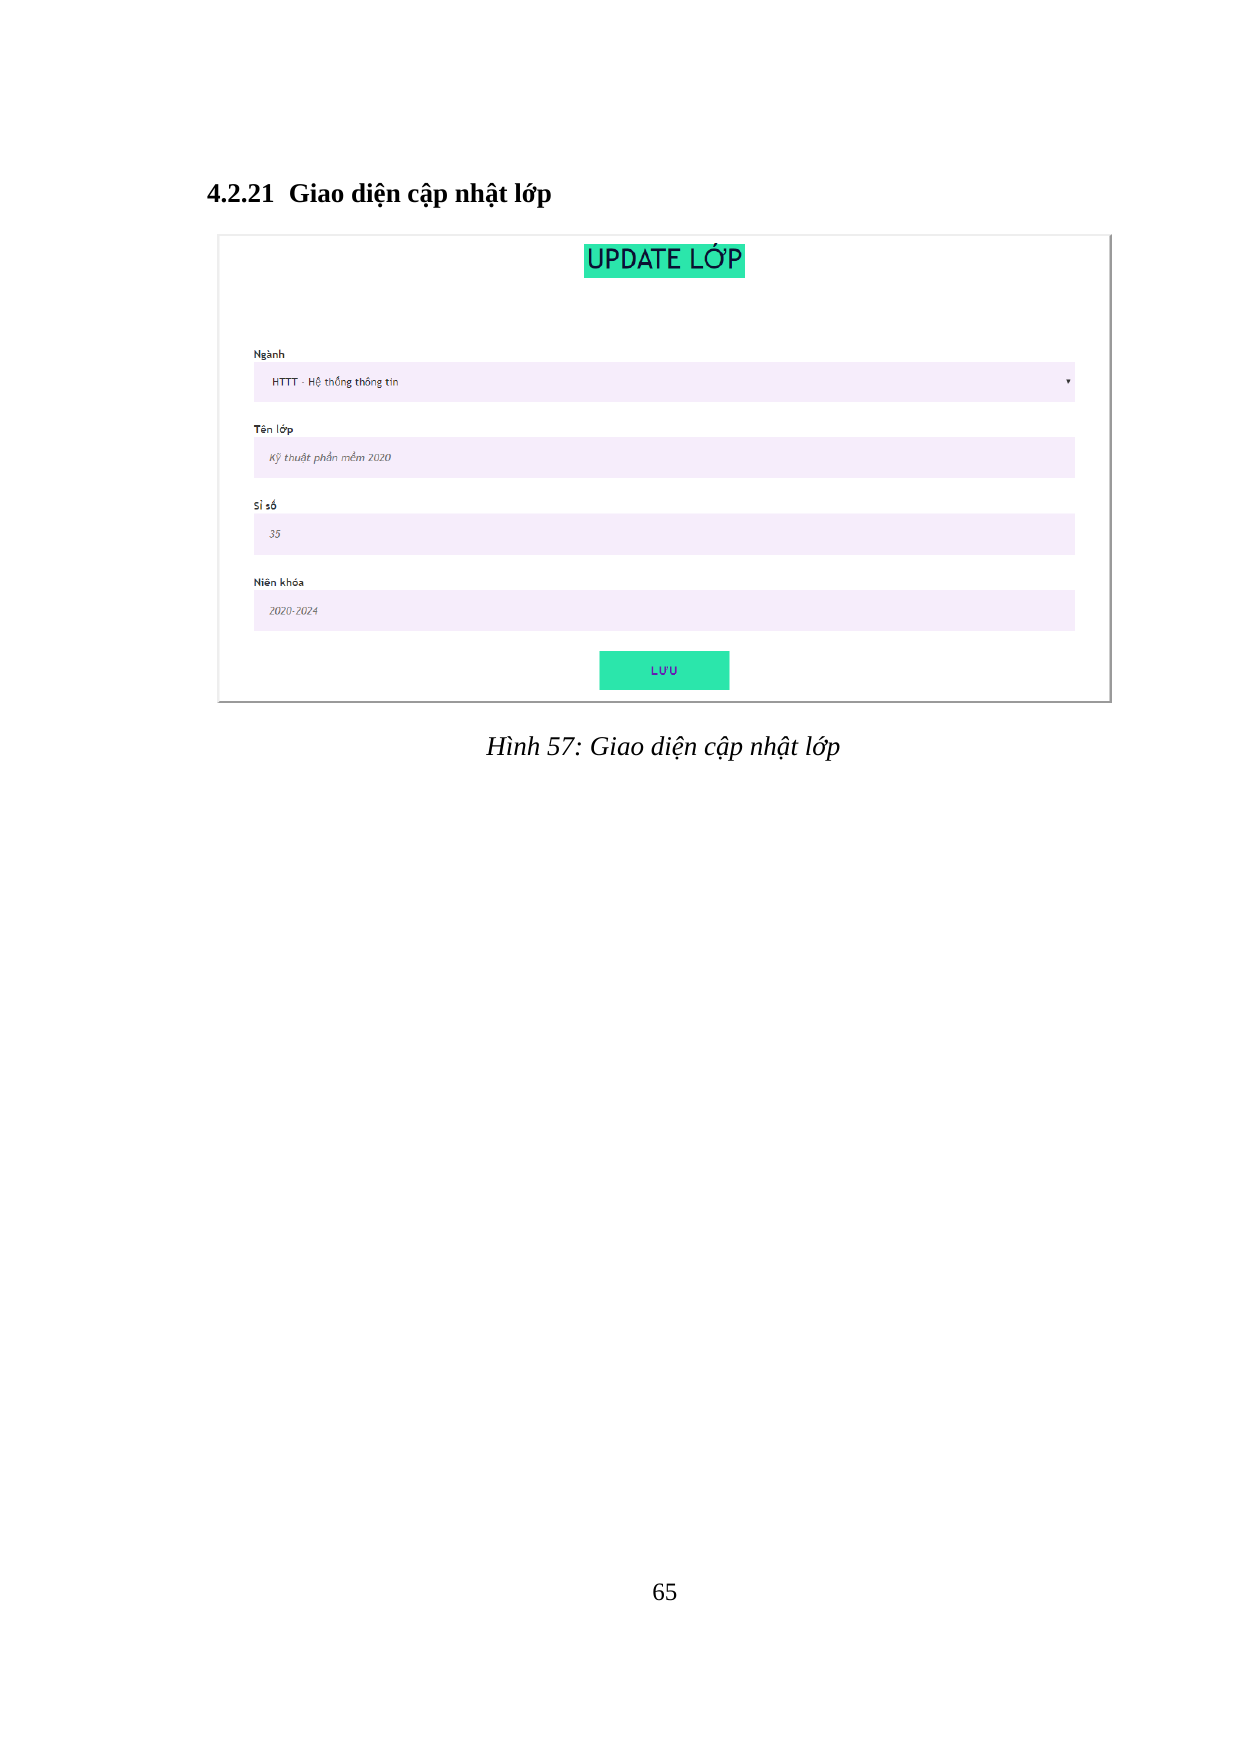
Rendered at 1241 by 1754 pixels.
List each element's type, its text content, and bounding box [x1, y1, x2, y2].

text Hình 57: Giao diện cập nhật lớp [207, 730, 1122, 761]
subtitle Giao diện cập nhật lớp [207, 177, 1122, 208]
picture [206, 227, 1123, 712]
